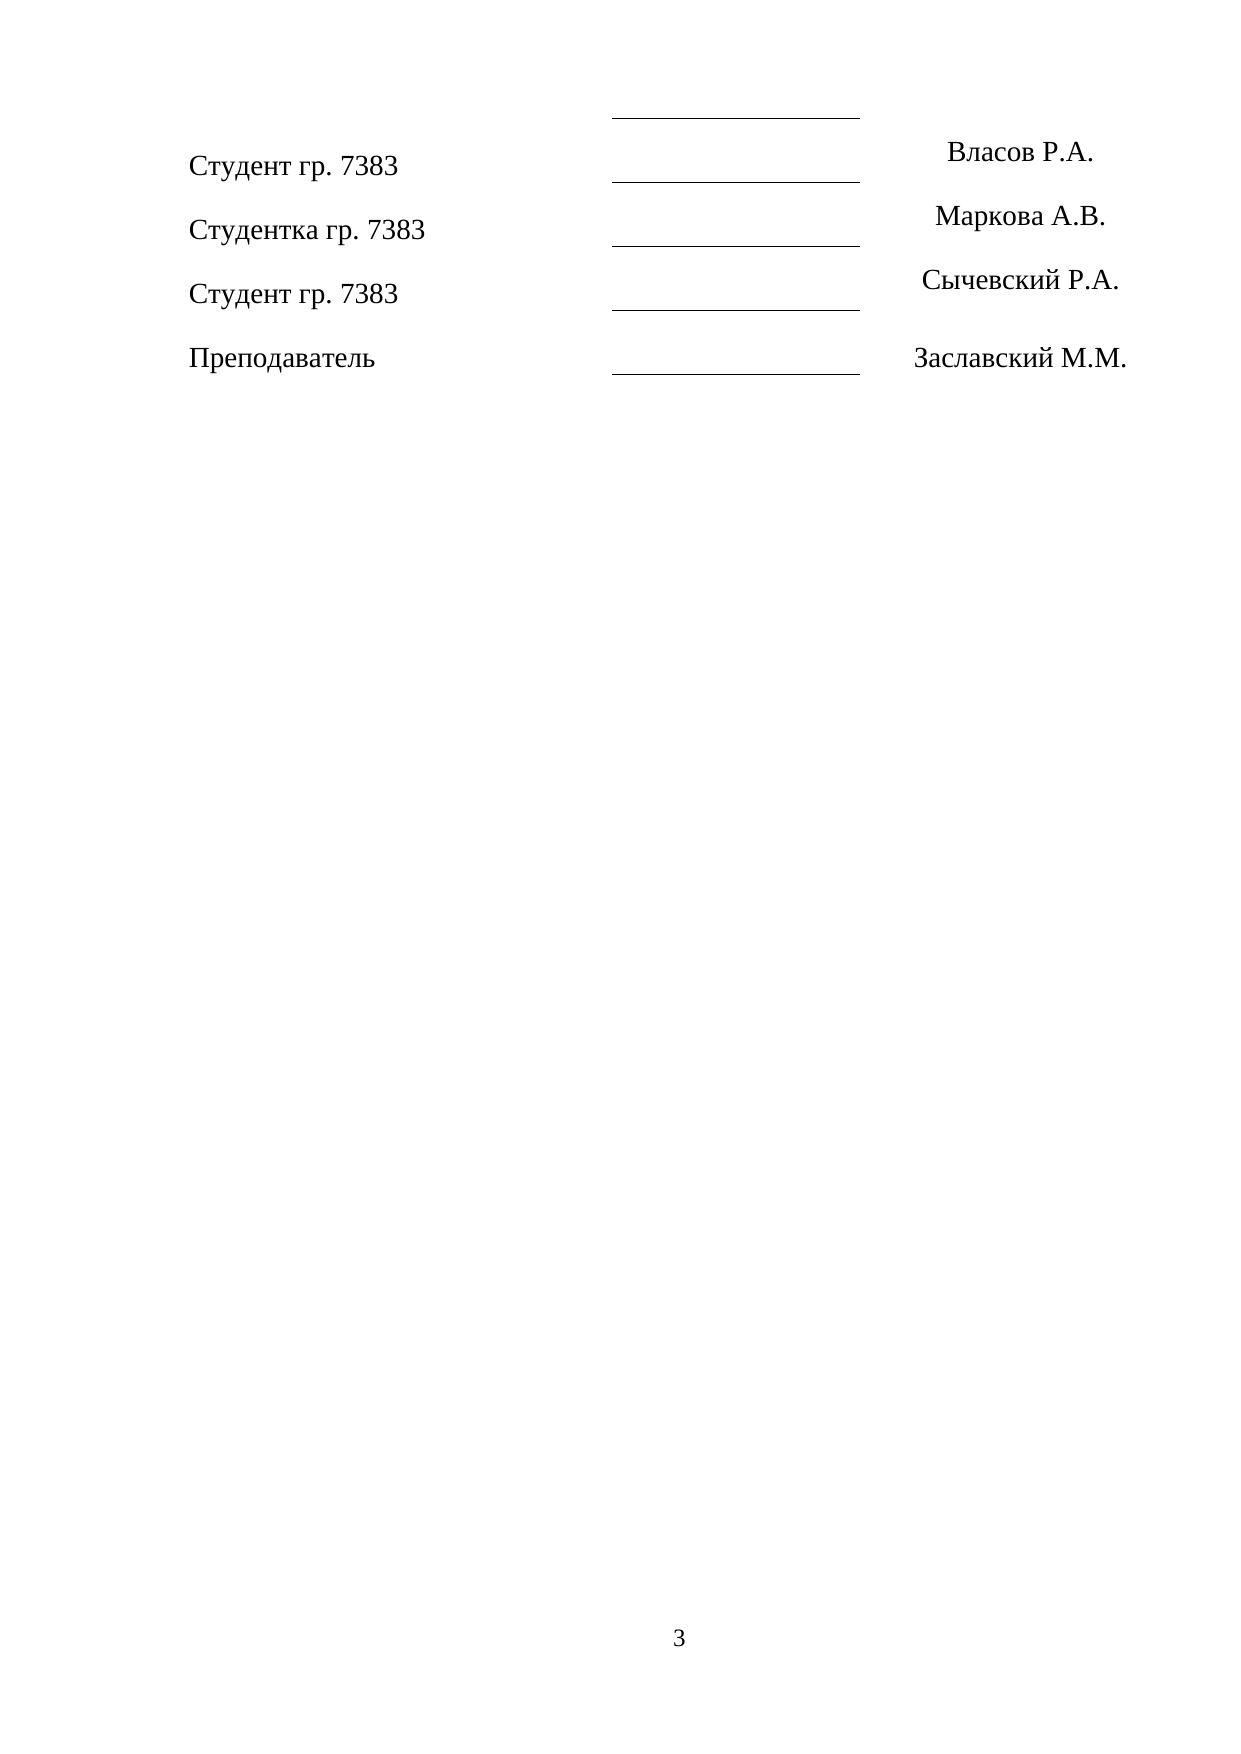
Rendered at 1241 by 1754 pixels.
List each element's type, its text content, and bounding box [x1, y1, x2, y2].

table_cell Маркова А.В. [860, 182, 1181, 246]
table_cell Студент гр. 7383 [177, 246, 612, 310]
table_cell Власов Р.А. [860, 118, 1181, 182]
table_cell Заславский М.М. [860, 310, 1181, 374]
table_cell [612, 247, 860, 310]
table_cell Студентка гр. 7383 [177, 182, 612, 246]
table_cell [612, 311, 860, 374]
table_cell [612, 119, 860, 182]
table_cell Студент гр. 7383 [177, 118, 612, 182]
table_cell Сычевский Р.А. [860, 246, 1181, 310]
table_cell Преподаватель [177, 310, 612, 374]
table_cell [612, 183, 860, 246]
